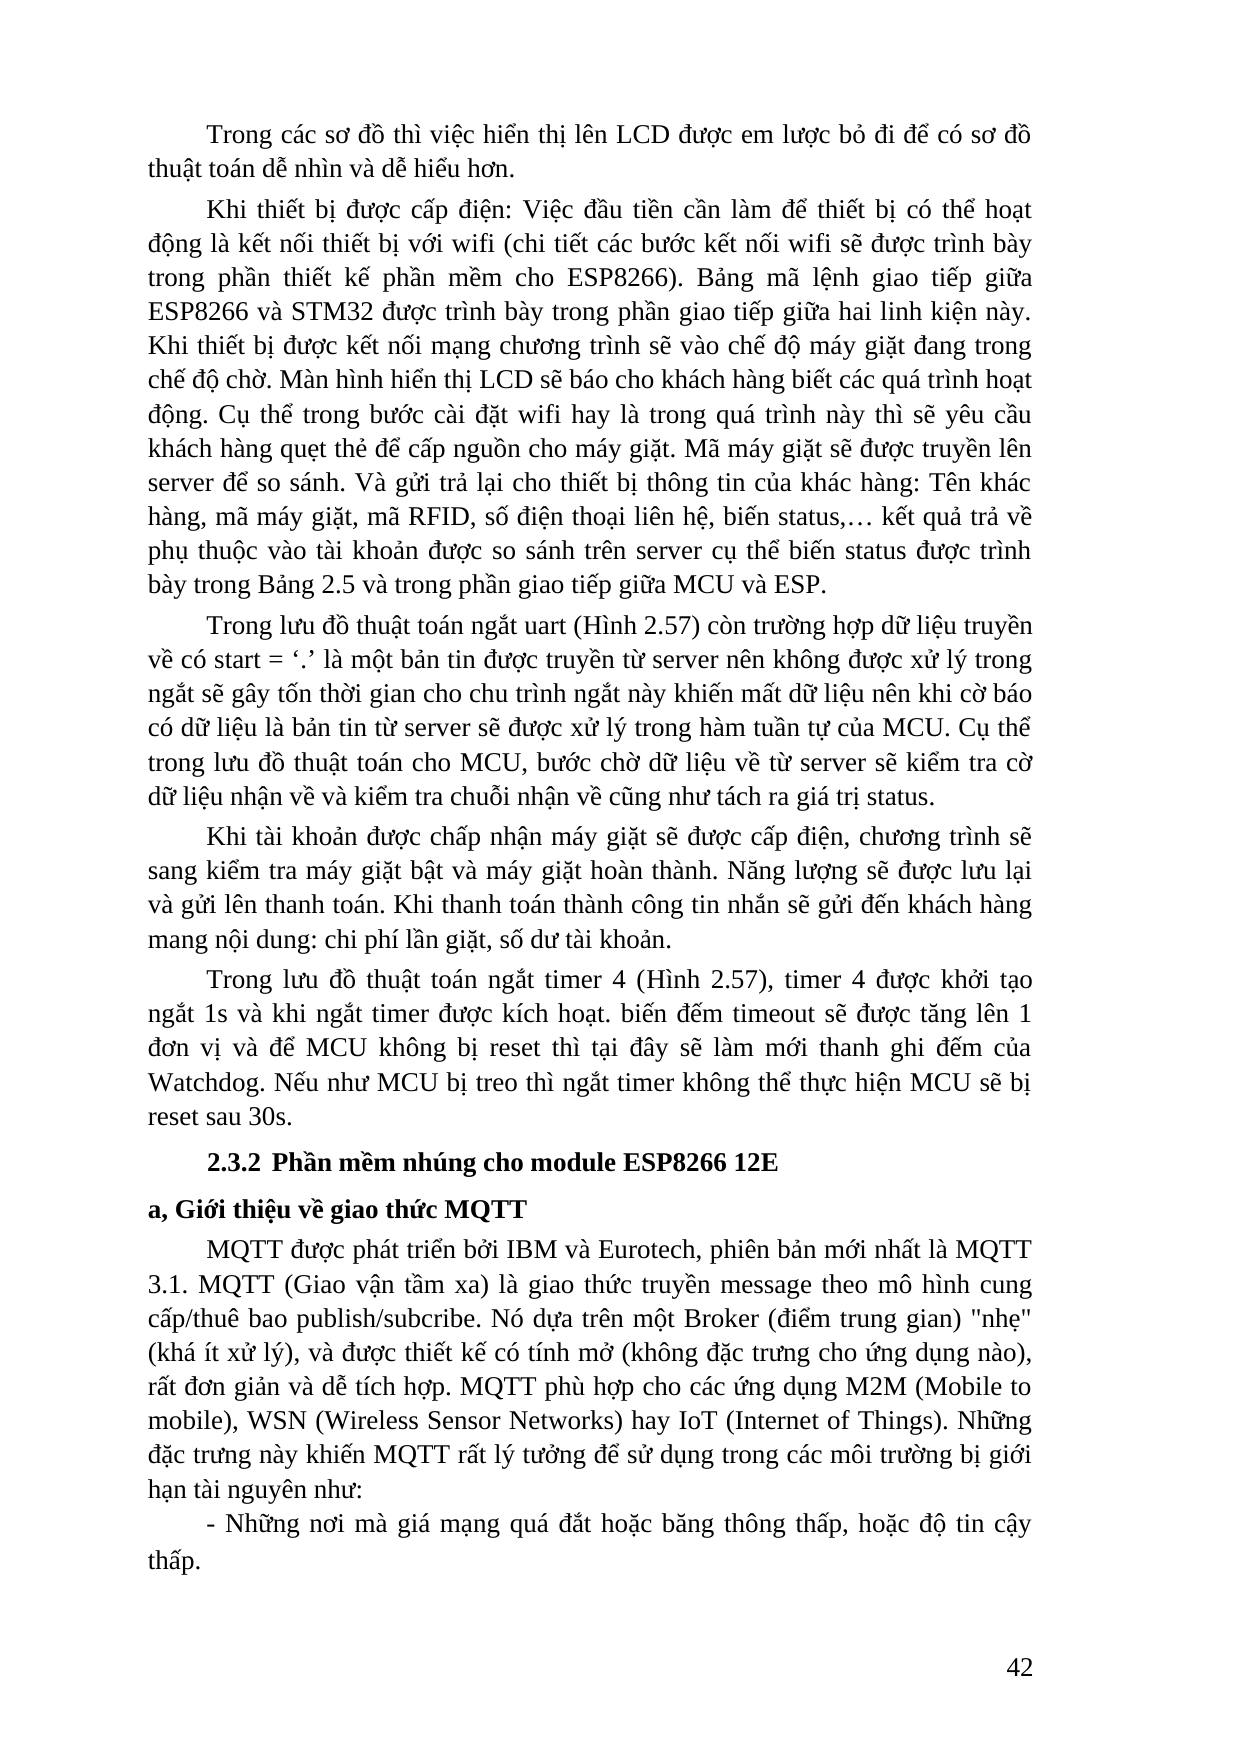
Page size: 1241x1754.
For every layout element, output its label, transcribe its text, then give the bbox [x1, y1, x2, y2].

text MQTT được phát triển bởi IBM và Eurotech, phiên bản mới nhất là MQTT 3.1. MQTT (Giao vận tầm xa) là giao thức truyền message theo mô hình cung cấp/thuê bao publish/subcribe. Nó dựa trên một Broker (điểm trung gian) "nhẹ" (khá ít xử lý), và được thiết kế có tính mở (không đặc trưng cho ứng dụng nào), rất đơn giản và dễ tích hợp. MQTT phù hợp cho các ứng dụng M2M (Mobile to mobile), WSN (Wireless Sensor Networks) hay IoT (Internet of Things). Những đặc trưng này khiến MQTT rất lý tưởng để sử dụng trong các môi trường bị giới hạn tài nguyên như: [148, 1233, 1033, 1504]
subtitle Phần mềm nhúng cho module ESP8266 12E [207, 1146, 1033, 1178]
text a, Giới thiệu về giao thức MQTT [148, 1193, 1033, 1224]
text Khi tài khoản được chấp nhận máy giặt sẽ được cấp điện, chương trình sẽ sang kiểm tra máy giặt bật và máy giặt hoàn thành. Năng lượng sẽ được lưu lại và gửi lên thanh toán. Khi thanh toán thành công tin nhắn sẽ gửi đến khách hàng mang nội dung: chi phí lần giặt, số dư tài khoản. [148, 820, 1033, 954]
text Trong các sơ đồ thì việc hiển thị lên LCD được em lược bỏ đi để có sơ đồ thuật toán dễ nhìn và dễ hiểu hơn. [148, 118, 1033, 183]
text Khi thiết bị được cấp điện: Việc đầu tiền cần làm để thiết bị có thể hoạt động là kết nối thiết bị với wifi (chi tiết các bước kết nối wifi sẽ được trình bày trong phần thiết kế phần mềm cho ESP8266). Bảng mã lệnh giao tiếp giữa ESP8266 và STM32 được trình bày trong phần giao tiếp giữa hai linh kiện này. Khi thiết bị được kết nối mạng chương trình sẽ vào chế độ máy giặt đang trong chế độ chờ. Màn hình hiển thị LCD sẽ báo cho khách hàng biết các quá trình hoạt động. Cụ thể trong bước cài đặt wifi hay là trong quá trình này thì sẽ yêu cầu khách hàng quẹt thẻ để cấp nguồn cho máy giặt. Mã máy giặt sẽ được truyền lên server để so sánh. Và gửi trả lại cho thiết bị thông tin của khác hàng: Tên khác hàng, mã máy giặt, mã RFID, số điện thoại liên hệ, biến status,… kết quả trả về phụ thuộc vào tài khoản được so sánh trên server cụ thể biến status được trình bày trong Bảng 2.5 và trong phần giao tiếp giữa MCU và ESP. [148, 193, 1033, 600]
text - Những nơi mà giá mạng quá đắt hoặc băng thông thấp, hoặc độ tin cậy thấp. [148, 1507, 1033, 1575]
